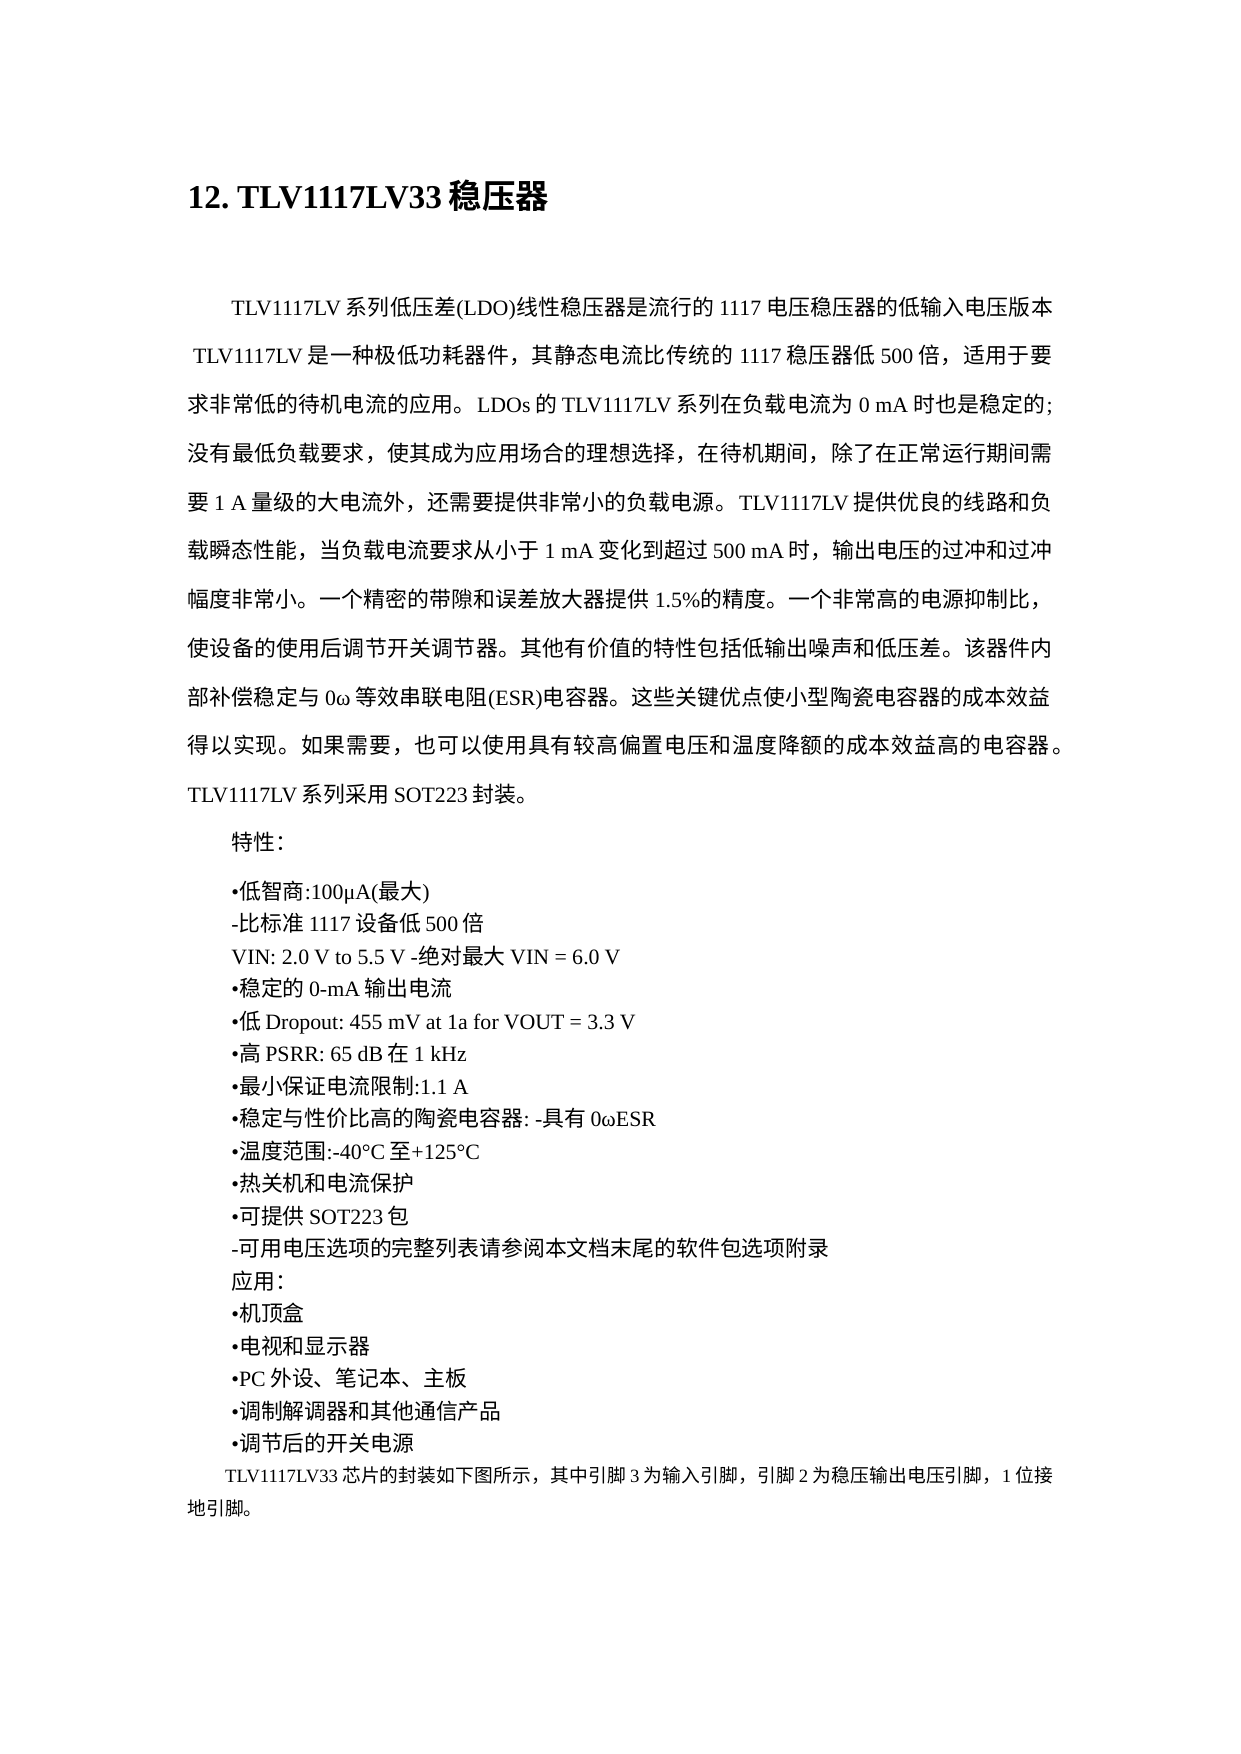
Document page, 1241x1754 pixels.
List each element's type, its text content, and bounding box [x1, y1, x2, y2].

text •PC外设、笔记本、主板 [187, 1361, 1053, 1393]
text •高PSRR: 65 dB在1 kHz [187, 1036, 1053, 1068]
text •机顶盒 [187, 1296, 1053, 1328]
text •稳定的0-mA输出电流 [187, 971, 1053, 1003]
text •低智商:100μA(最大) [187, 873, 1053, 906]
text •低Dropout: 455 mV at 1a for VOUT = 3.3 V [187, 1003, 1053, 1036]
text -可用电压选项的完整列表请参阅本文档末尾的软件包选项附录 [187, 1231, 1053, 1263]
text VIN: 2.0 V to 5.5 V -绝对最大VIN = 6.0 V [187, 938, 1053, 971]
text TLV1117LV33芯片的封装如下图所示，其中引脚3为输入引脚，引脚2为稳压输出电压引脚，1位接地引脚。 [187, 1458, 1053, 1523]
text •调制解调器和其他通信产品 [187, 1393, 1053, 1426]
text •热关机和电流保护 [187, 1166, 1053, 1198]
text •温度范围:-40°C至+125°C [187, 1133, 1053, 1166]
text 应用： [187, 1263, 1053, 1296]
text •调节后的开关电源 [187, 1426, 1053, 1458]
text 特性： [187, 825, 1053, 857]
text •稳定与性价比高的陶瓷电容器: -具有0ωESR [187, 1101, 1053, 1133]
text •最小保证电流限制:1.1 A [187, 1068, 1053, 1101]
text •电视和显示器 [187, 1328, 1053, 1361]
text TLV1117LV系列低压差(LDO)线性稳压器是流行的1117电压稳压器的低输入电压版本。 TLV1117LV是一种极低功耗器件，其静态电流比传统的1117稳压器低500倍，适用于要求非常低的待机电流的应用。LDOs的TLV1117LV系列在负载电流为0 mA时也是稳定的;没有最低负载要求，使其成为应用场合的理想选择，在待机期间，除了在正常运行期间需要1 A量级的大电流外，还需要提供非常小的负载电源。TLV1117LV提供优良的线路和负载瞬态性能，当负载电流要求从小于1 mA变化到超过500 mA时，输出电压的过冲和过冲幅度非常小。一个精密的带隙和误差放大器提供1.5%的精度。一个非常高的电源抑制比，使设备的使用后调节开关调节器。其他有价值的特性包括低输出噪声和低压差。该器件内部补偿稳定与0ω等效串联电阻(ESR)电容器。这些关键优点使小型陶瓷电容器的成本效益得以实现。如果需要，也可以使用具有较高偏置电压和温度降额的成本效益高的电容器。TLV1117LV系列采用SOT223封装。 [187, 289, 1053, 809]
subtitle 12. TLV1117LV33稳压器 [187, 162, 1053, 227]
text -比标准1117设备低500倍 [187, 906, 1053, 938]
text •可提供SOT223包 [187, 1198, 1053, 1231]
